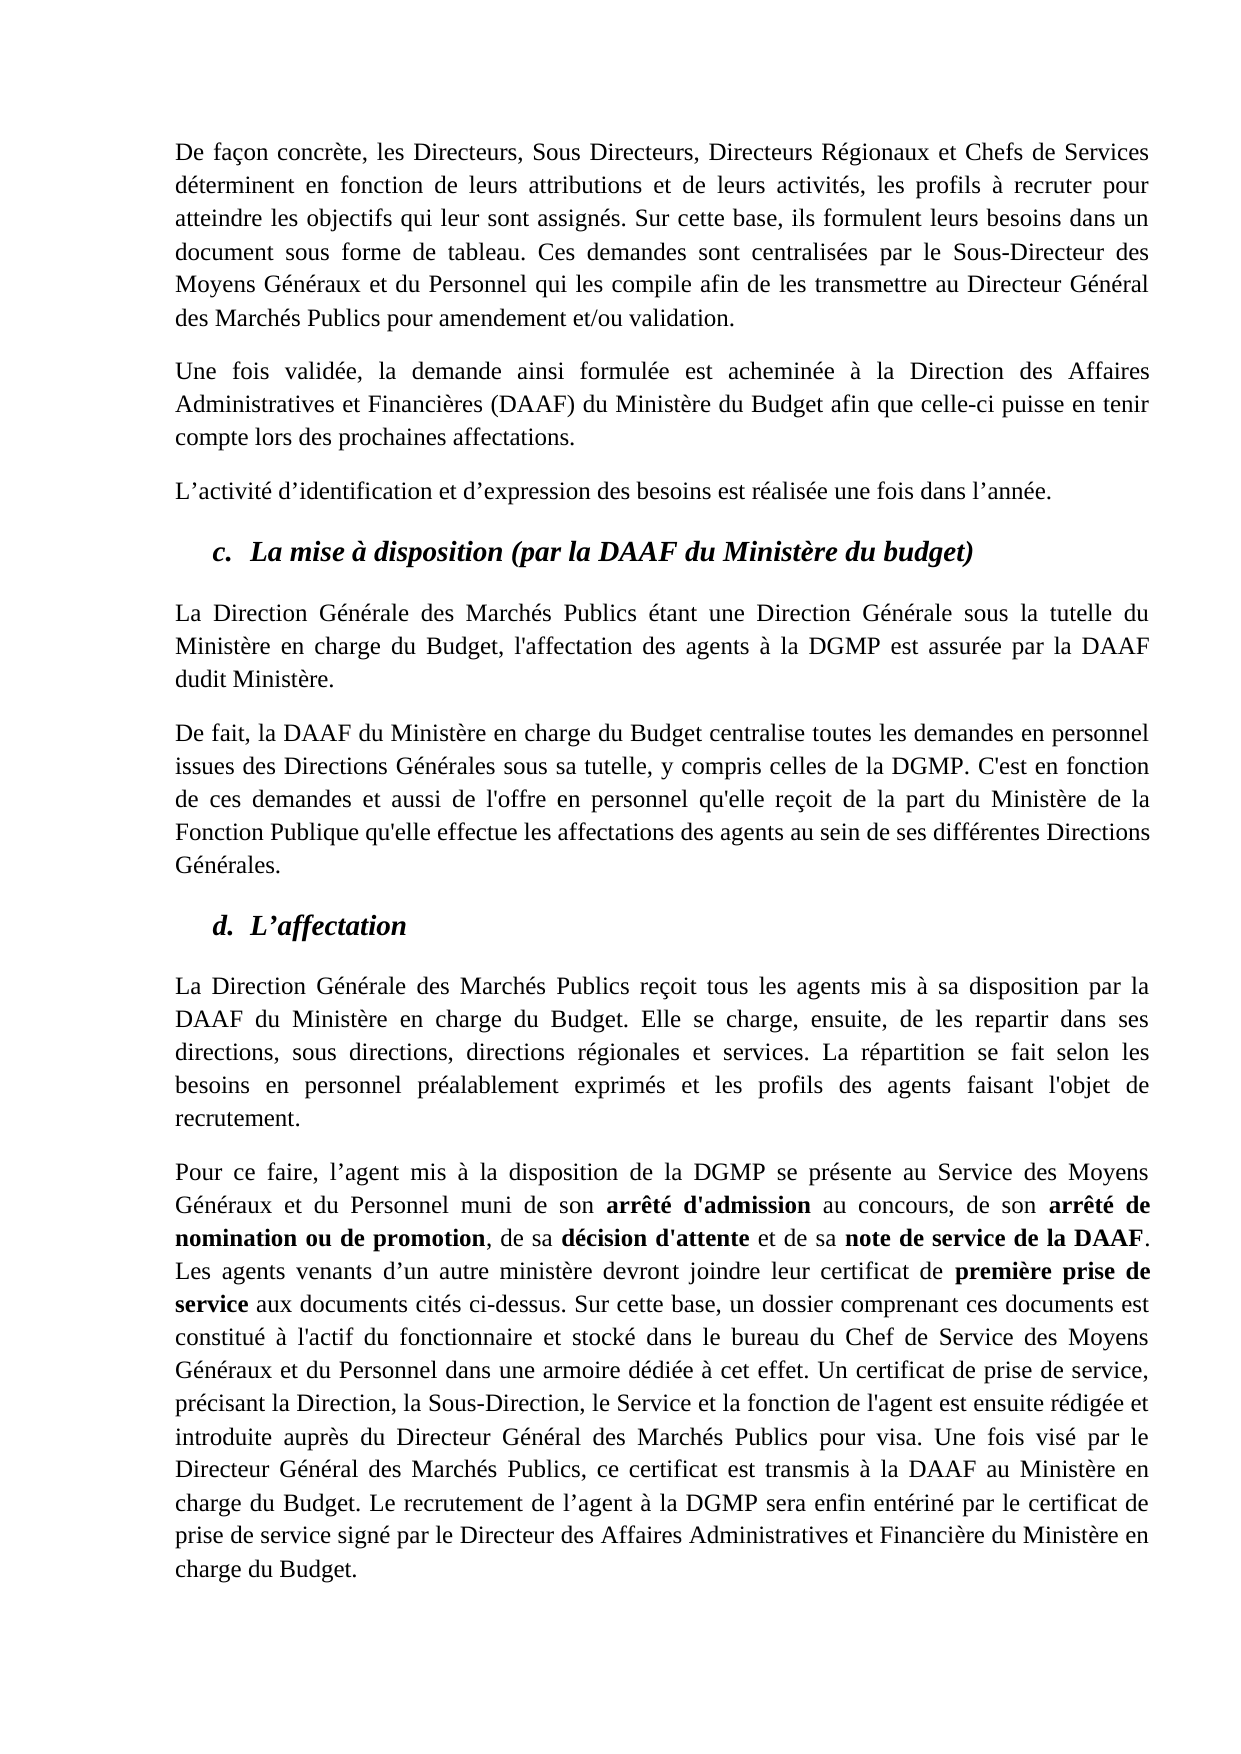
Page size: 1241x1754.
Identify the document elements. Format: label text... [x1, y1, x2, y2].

text La Direction Générale des Marchés Publics reçoit tous les agents mis à sa disposition par la DAAF du Ministère en charge du Budget. Elle se charge, ensuite, de les repartir dans ses directions, sous directions, directions régionales et services. La répartition se fait selon les besoins en personnel préalablement exprimés et les profils des agents faisant l'objet de recrutement. [175, 971, 1151, 1132]
text Pour ce faire, l’agent mis à la disposition de la DGMP se présente au Service des Moyens Généraux et du Personnel muni de son arrêté d'admission au concours, de son arrêté de nomination ou de promotion, de sa décision d'attente et de sa note de service de la DAAF. Les agents venants d’un autre ministère devront joindre leur certificat de première prise de service aux documents cités ci-dessus. Sur cette base, un dossier comprenant ces documents est constitué à l'actif du fonctionnaire et stocké dans le bureau du Chef de Service des Moyens Généraux et du Personnel dans une armoire dédiée à cet effet. Un certificat de prise de service, précisant la Direction, la Sous-Direction, le Service et la fonction de l'agent est ensuite rédigée et introduite auprès du Directeur Général des Marchés Publics pour visa. Une fois visé par le Directeur Général des Marchés Publics, ce certificat est transmis à la DAAF au Ministère en charge du Budget. Le recrutement de l’agent à la DGMP sera enfin entériné par le certificat de prise de service signé par le Directeur des Affaires Administratives et Financière du Ministère en charge du Budget. [175, 1157, 1151, 1582]
text L’activité d’identification et d’expression des besoins est réalisée une fois dans l’année. [175, 476, 1151, 505]
subtitle L’affectation [212, 908, 1151, 941]
text De fait, la DAAF du Ministère en charge du Budget centralise toutes les demandes en personnel issues des Directions Générales sous sa tutelle, y compris celles de la DGMP. C'est en fonction de ces demandes et aussi de l'offre en personnel qu'elle reçoit de la part du Ministère de la Fonction Publique qu'elle effectue les affectations des agents au sein de ses différentes Directions Générales. [175, 718, 1151, 879]
text Une fois validée, la demande ainsi formulée est acheminée à la Direction des Affaires Administratives et Financières (DAAF) du Ministère du Budget afin que celle-ci puisse en tenir compte lors des prochaines affectations. [175, 356, 1151, 451]
text La Direction Générale des Marchés Publics étant une Direction Générale sous la tutelle du Ministère en charge du Budget, l'affectation des agents à la DGMP est assurée par la DAAF dudit Ministère. [175, 598, 1151, 693]
subtitle La mise à disposition (par la DAAF du Ministère du budget) [212, 534, 1151, 568]
text De façon concrète, les Directeurs, Sous Directeurs, Directeurs Régionaux et Chefs de Services déterminent en fonction de leurs attributions et de leurs activités, les profils à recruter pour atteindre les objectifs qui leur sont assignés. Sur cette base, ils formulent leurs besoins dans un document sous forme de tableau. Ces demandes sont centralisées par le Sous-Directeur des Moyens Généraux et du Personnel qui les compile afin de les transmettre au Directeur Général des Marchés Publics pour amendement et/ou validation. [175, 137, 1151, 331]
